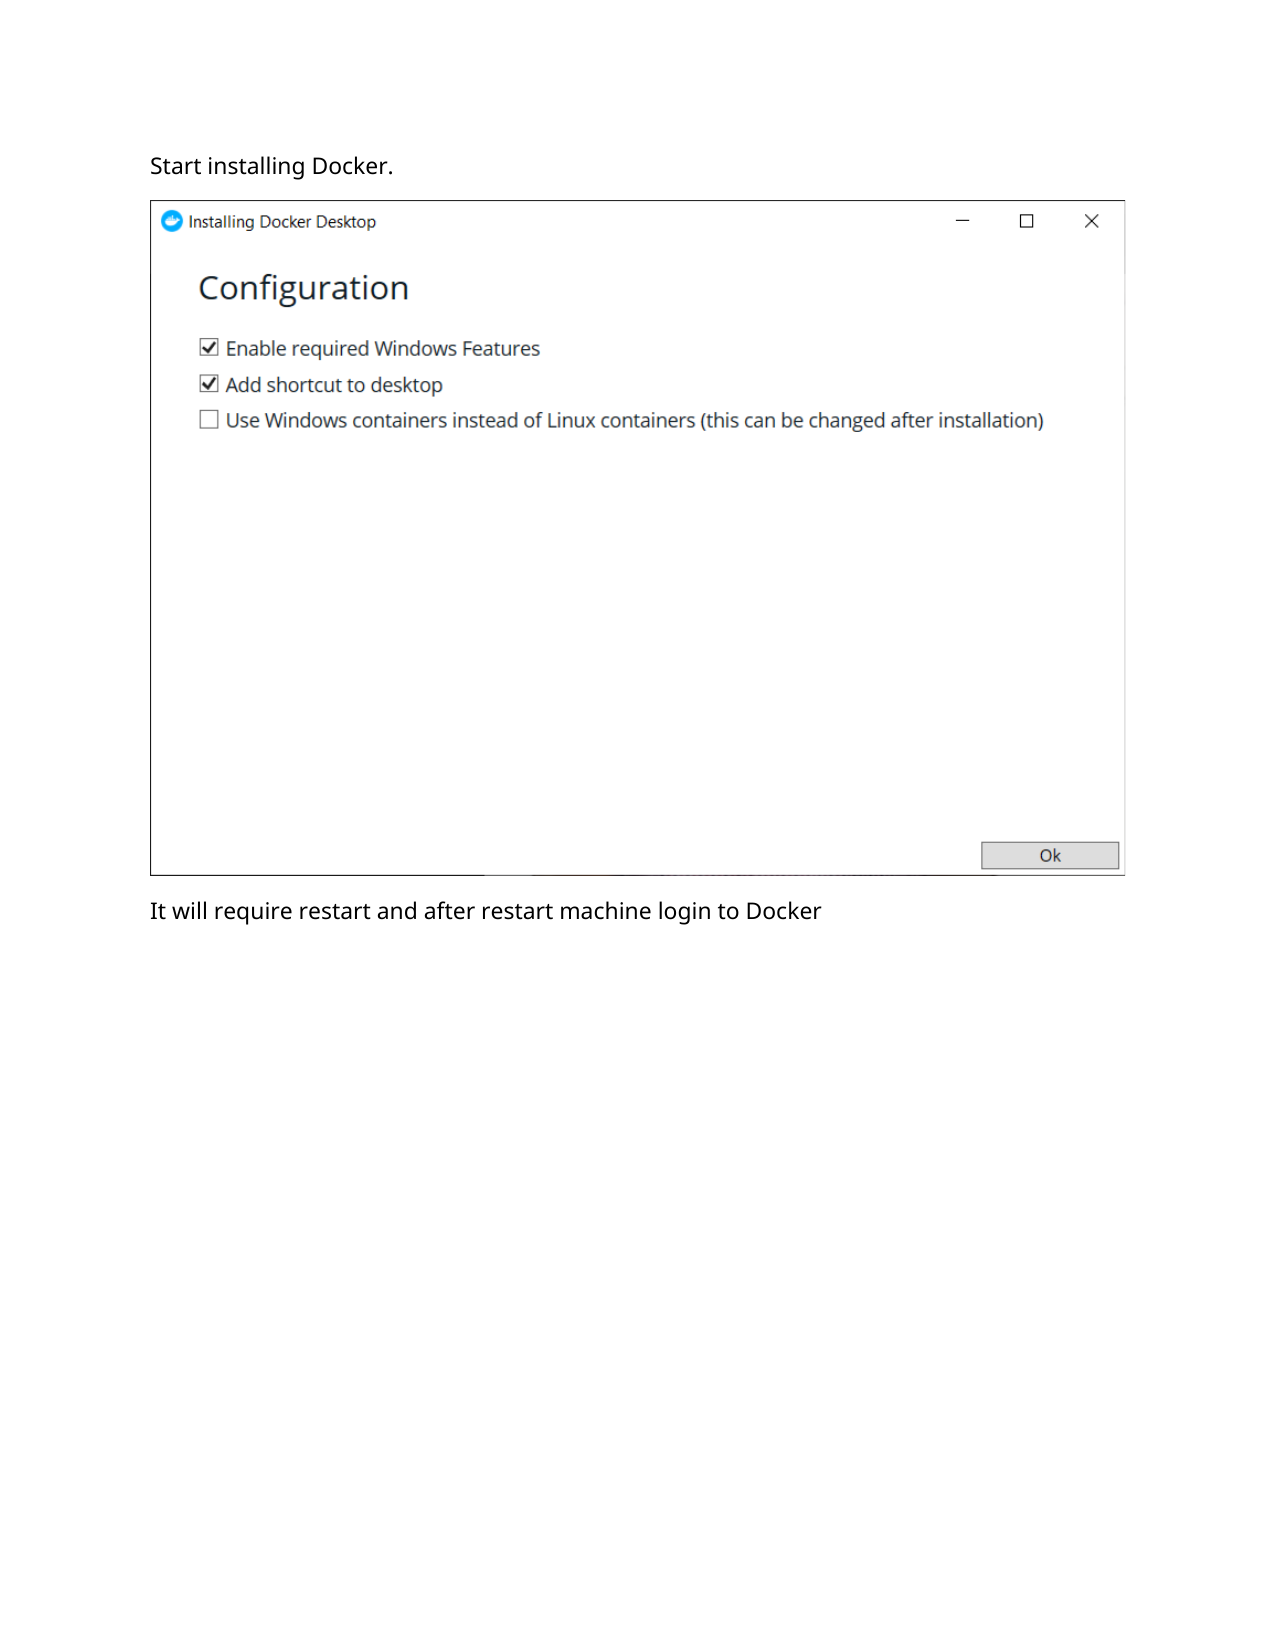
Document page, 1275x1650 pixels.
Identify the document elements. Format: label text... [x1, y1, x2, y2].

text Start installing Docker. [150, 150, 1125, 181]
picture [150, 200, 1125, 876]
text It will require restart and after restart machine login to Docker [150, 894, 1125, 926]
